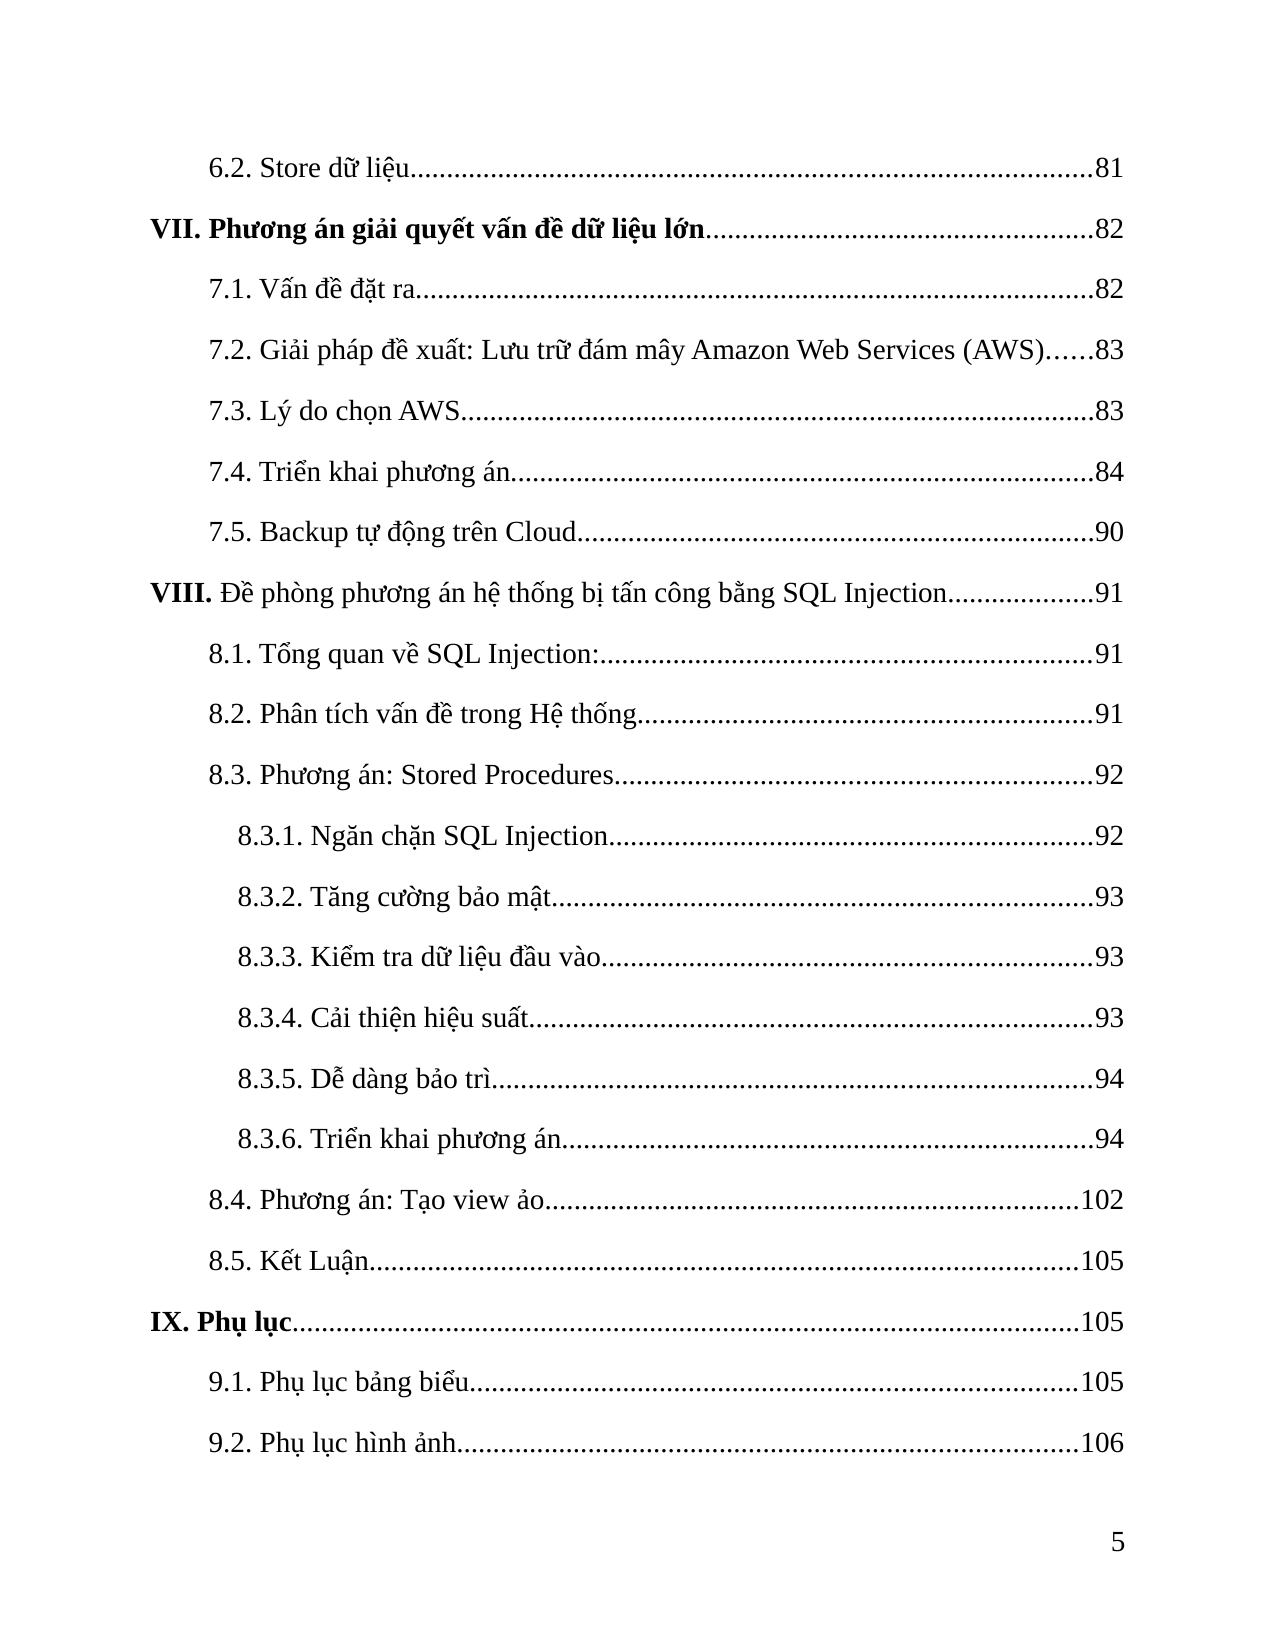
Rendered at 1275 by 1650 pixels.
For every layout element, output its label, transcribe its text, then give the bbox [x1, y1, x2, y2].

text 8.3.5. Dễ dàng bảo trì 94 [237, 1061, 1125, 1094]
text 7.1. Vấn đề đặt ra 82 [208, 271, 1125, 305]
text 9.1. Phụ lục bảng biểu 105 [208, 1364, 1125, 1398]
text VIII. Đề phòng phương án hệ thống bị tấn công bằng SQL Injection 91 [150, 575, 1125, 609]
text 7.4. Triển khai phương án 84 [208, 454, 1125, 487]
text 7.3. Lý do chọn AWS 83 [208, 393, 1125, 426]
text 8.1. Tổng quan về SQL Injection: 91 [208, 636, 1125, 669]
text 8.3.3. Kiểm tra dữ liệu đầu vào 93 [237, 939, 1125, 973]
text 8.3.4. Cải thiện hiệu suất 93 [237, 1000, 1125, 1034]
text 7.2. Giải pháp đề xuất: Lưu trữ đám mây Amazon Web Services (AWS) 83 [208, 332, 1125, 366]
text 6.2. Store dữ liệu 81 [208, 150, 1125, 183]
text 7.5. Backup tự động trên Cloud 90 [208, 514, 1125, 548]
text 8.2. Phân tích vấn đề trong Hệ thống 91 [208, 697, 1125, 730]
text 8.3.6. Triển khai phương án 94 [237, 1122, 1125, 1155]
text 8.3.1. Ngăn chặn SQL Injection 92 [237, 818, 1125, 852]
text VII. Phương án giải quyết vấn đề dữ liệu lớn 82 [150, 211, 1125, 244]
text 9.2. Phụ lục hình ảnh 106 [208, 1425, 1125, 1459]
text 8.3. Phương án: Stored Procedures 92 [208, 757, 1125, 791]
text IX. Phụ lục 105 [150, 1304, 1125, 1337]
text 8.4. Phương án: Tạo view ảo 102 [208, 1182, 1125, 1216]
text 8.3.2. Tăng cường bảo mật 93 [237, 879, 1125, 912]
text 8.5. Kết Luận 105 [208, 1243, 1125, 1277]
